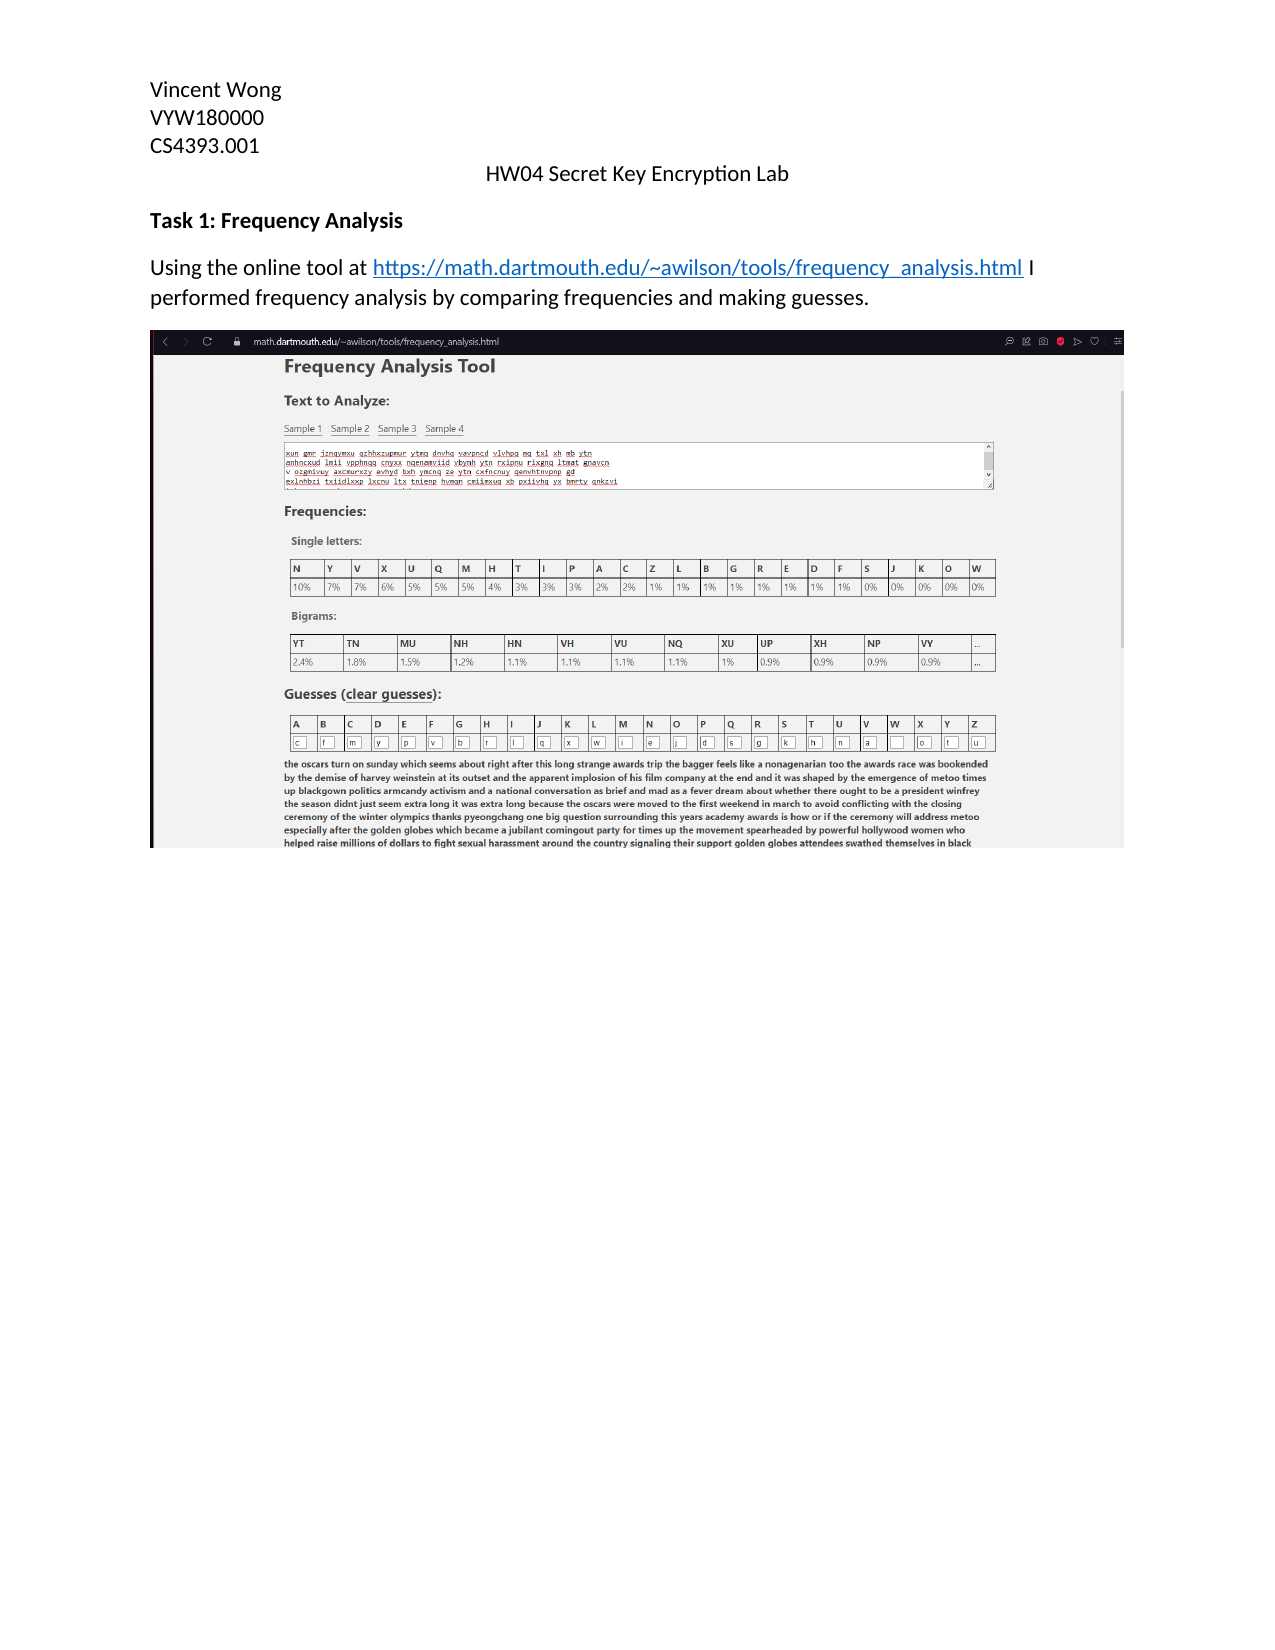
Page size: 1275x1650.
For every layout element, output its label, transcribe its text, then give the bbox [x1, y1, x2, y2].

picture [150, 330, 1124, 854]
text Task 1: Frequency Analysis [150, 206, 1125, 234]
text HW04 Secret Key Encryption Lab [150, 159, 1125, 187]
text Using the online tool at https://math.dartmouth.edu/~awilson/tools/frequency_analysis.html I performed frequency analysis by comparing frequencies and making guesses. [150, 253, 1125, 311]
